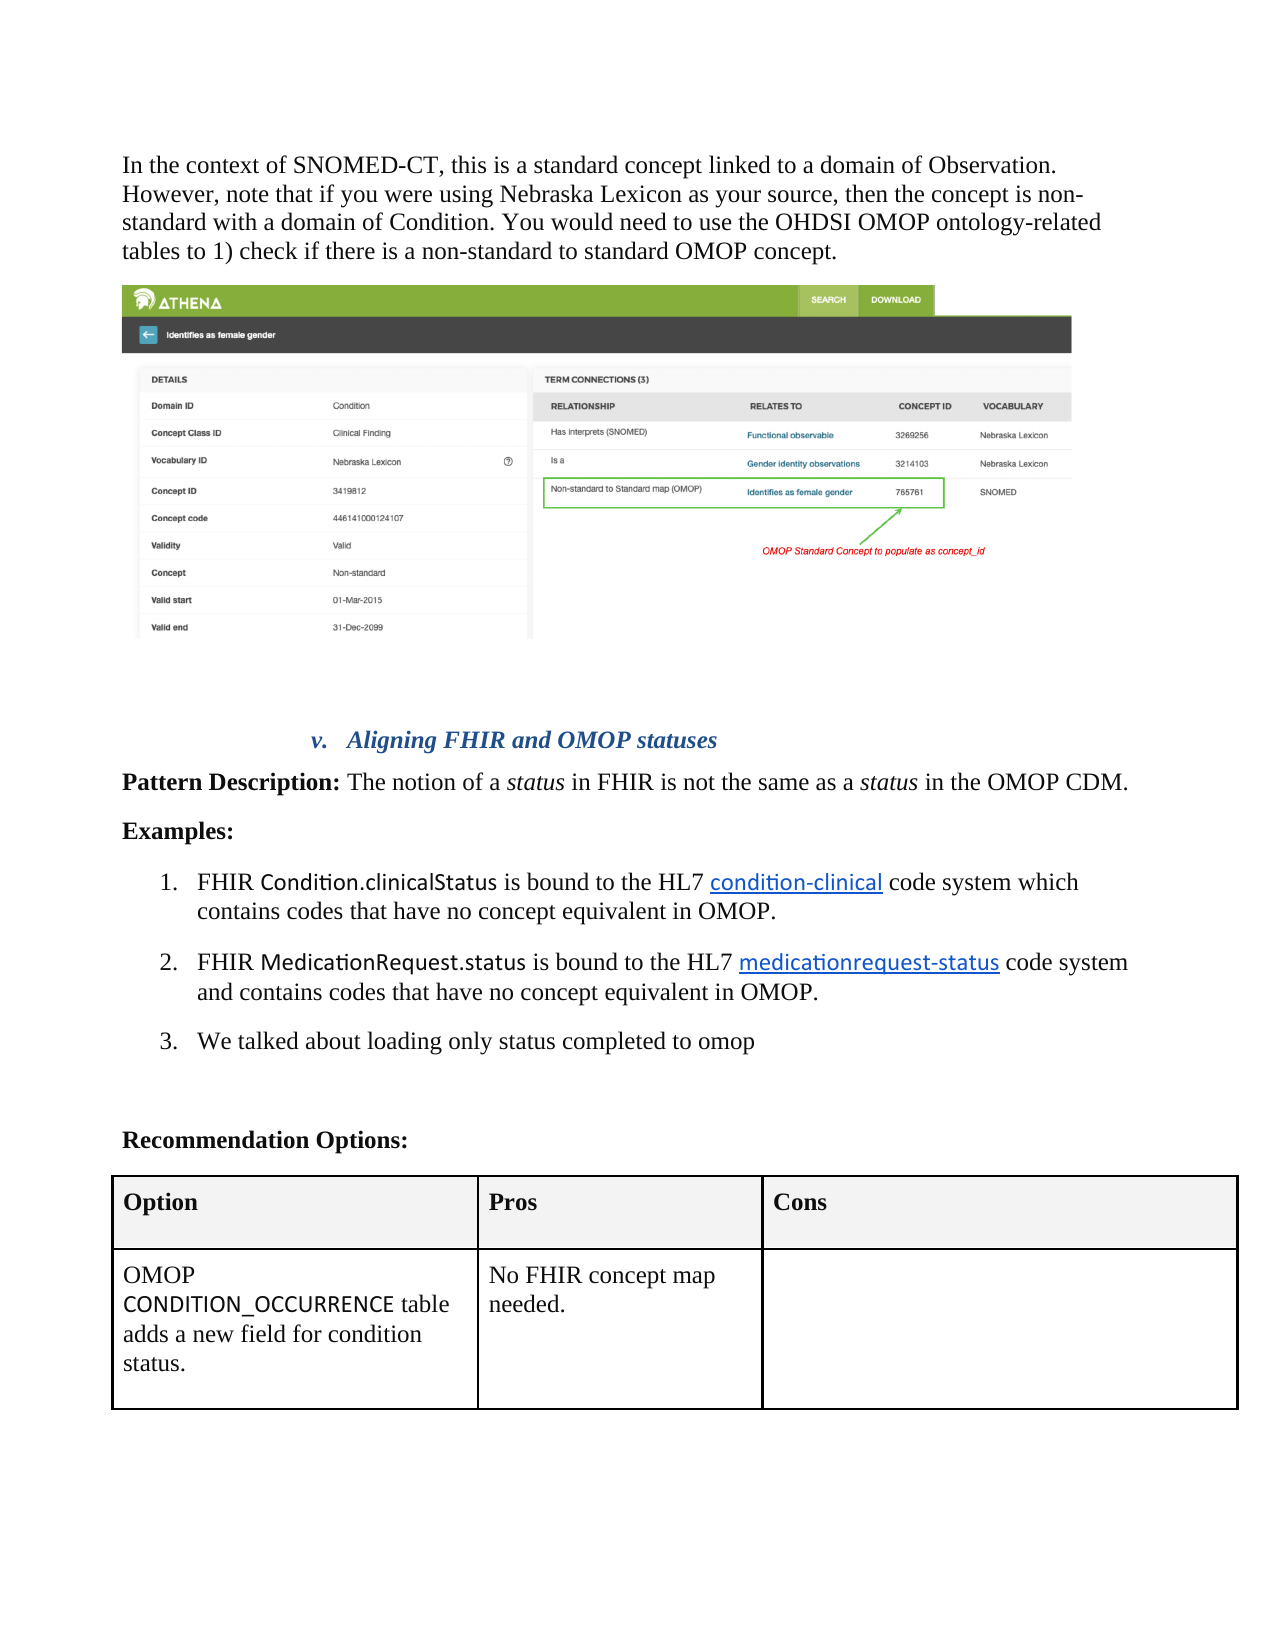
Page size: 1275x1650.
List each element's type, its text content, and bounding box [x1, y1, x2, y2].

subtitle Aligning FHIR and OMOP statuses [328, 726, 1144, 754]
table_header Option [114, 1177, 477, 1247]
table_cell No FHIR concept map needed. [479, 1250, 761, 1408]
table_header Pros [479, 1177, 761, 1247]
text Pattern Description: The notion of a status in FHIR is not the same as a status in the OMOP CDM. [122, 767, 1144, 796]
table_cell [764, 1250, 1236, 1408]
text In the context of SNOMED-CT, this is a standard concept linked to a domain of Observation. However, note that if you were using Nebraska Lexicon as your source, then the concept is non-standard with a domain of Condition. You would need to use the OHDSI OMOP ontology-related tables to 1) check if there is a non-standard to standard OMOP concept. [122, 150, 1144, 265]
text Recommendation Options: [122, 1125, 1144, 1154]
table_header Cons [764, 1177, 1236, 1247]
list FHIR Condition.clinicalStatus is bound to the HL7 condition-clinical code system which contains codes that have no concept equivalent in OMOP. [159, 866, 1144, 925]
text Examples: [122, 816, 1144, 845]
picture [121, 285, 1073, 639]
table_cell OMOP CONDITION_OCCURRENCE table adds a new field for condition status. [114, 1250, 477, 1408]
list We talked about loading only status completed to omop [159, 1026, 1144, 1055]
list FHIR MedicationRequest.status is bound to the HL7 medicationrequest-status code system and contains codes that have no concept equivalent in OMOP. [159, 946, 1144, 1005]
